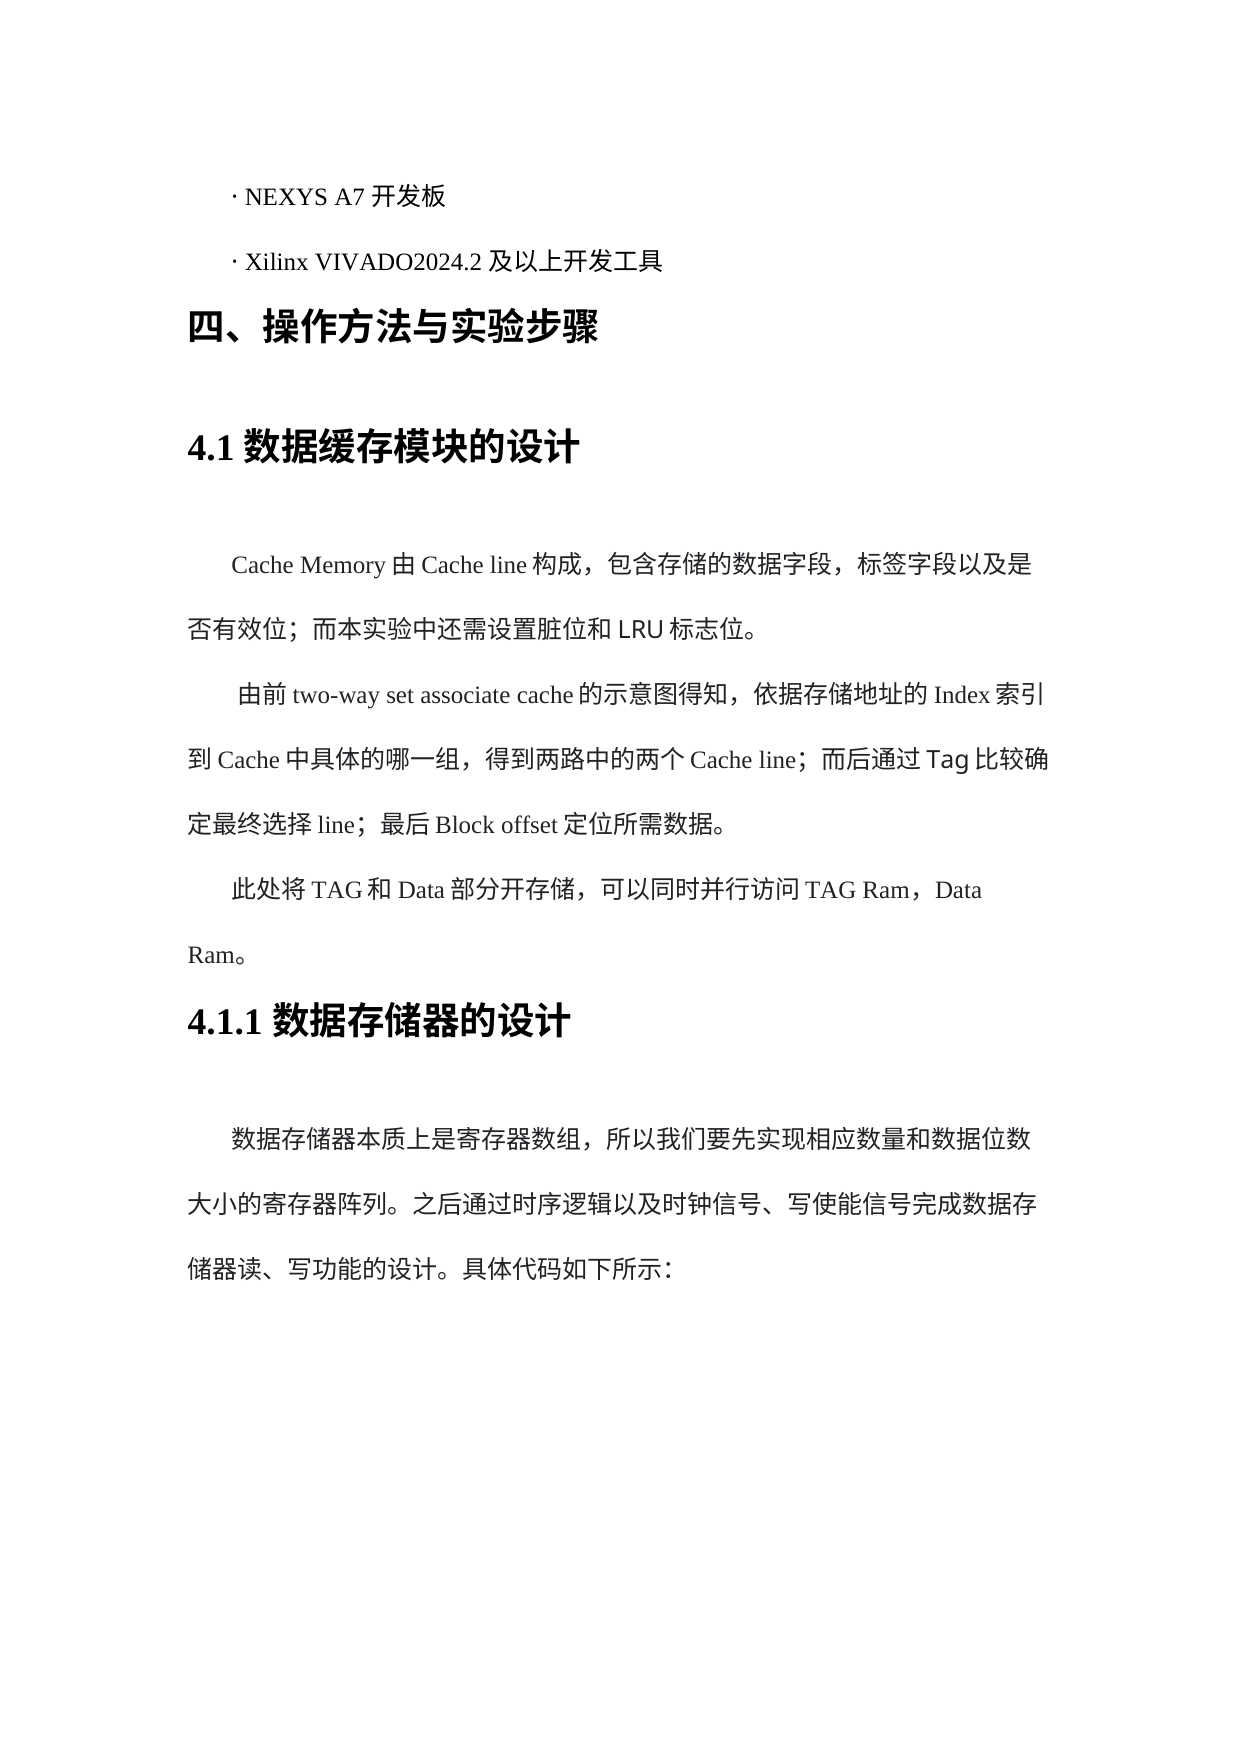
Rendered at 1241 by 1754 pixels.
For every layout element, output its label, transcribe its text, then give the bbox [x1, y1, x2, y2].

text 由前two-way set associate cache的示意图得知，依据存储地址的Index索引到Cache中具体的哪一组，得到两路中的两个Cache line；而后通过Tag比较确定最终选择line；最后Block offset定位所需数据。 [187, 661, 1053, 856]
text Cache Memory由Cache line构成，包含存储的数据字段，标签字段以及是否有效位；而本实验中还需设置脏位和LRU标志位。 [187, 531, 1053, 661]
list 4.1 数据缓存模块的设计 [187, 411, 1053, 476]
text · Xilinx VIVADO2024.2 及以上开发工具 [187, 227, 1053, 292]
list 四、操作方法与实验步骤 [187, 292, 1053, 357]
list 4.1.1 数据存储器的设计 [187, 986, 1053, 1051]
text 数据存储器本质上是寄存器数组，所以我们要先实现相应数量和数据位数大小的寄存器阵列。之后通过时序逻辑以及时钟信号、写使能信号完成数据存储器读、写功能的设计。具体代码如下所示： [187, 1105, 1053, 1300]
text 此处将TAG和Data部分开存储，可以同时并行访问TAG Ram，Data Ram。 [187, 856, 1053, 986]
text · NEXYS A7 开发板 [187, 162, 1053, 227]
